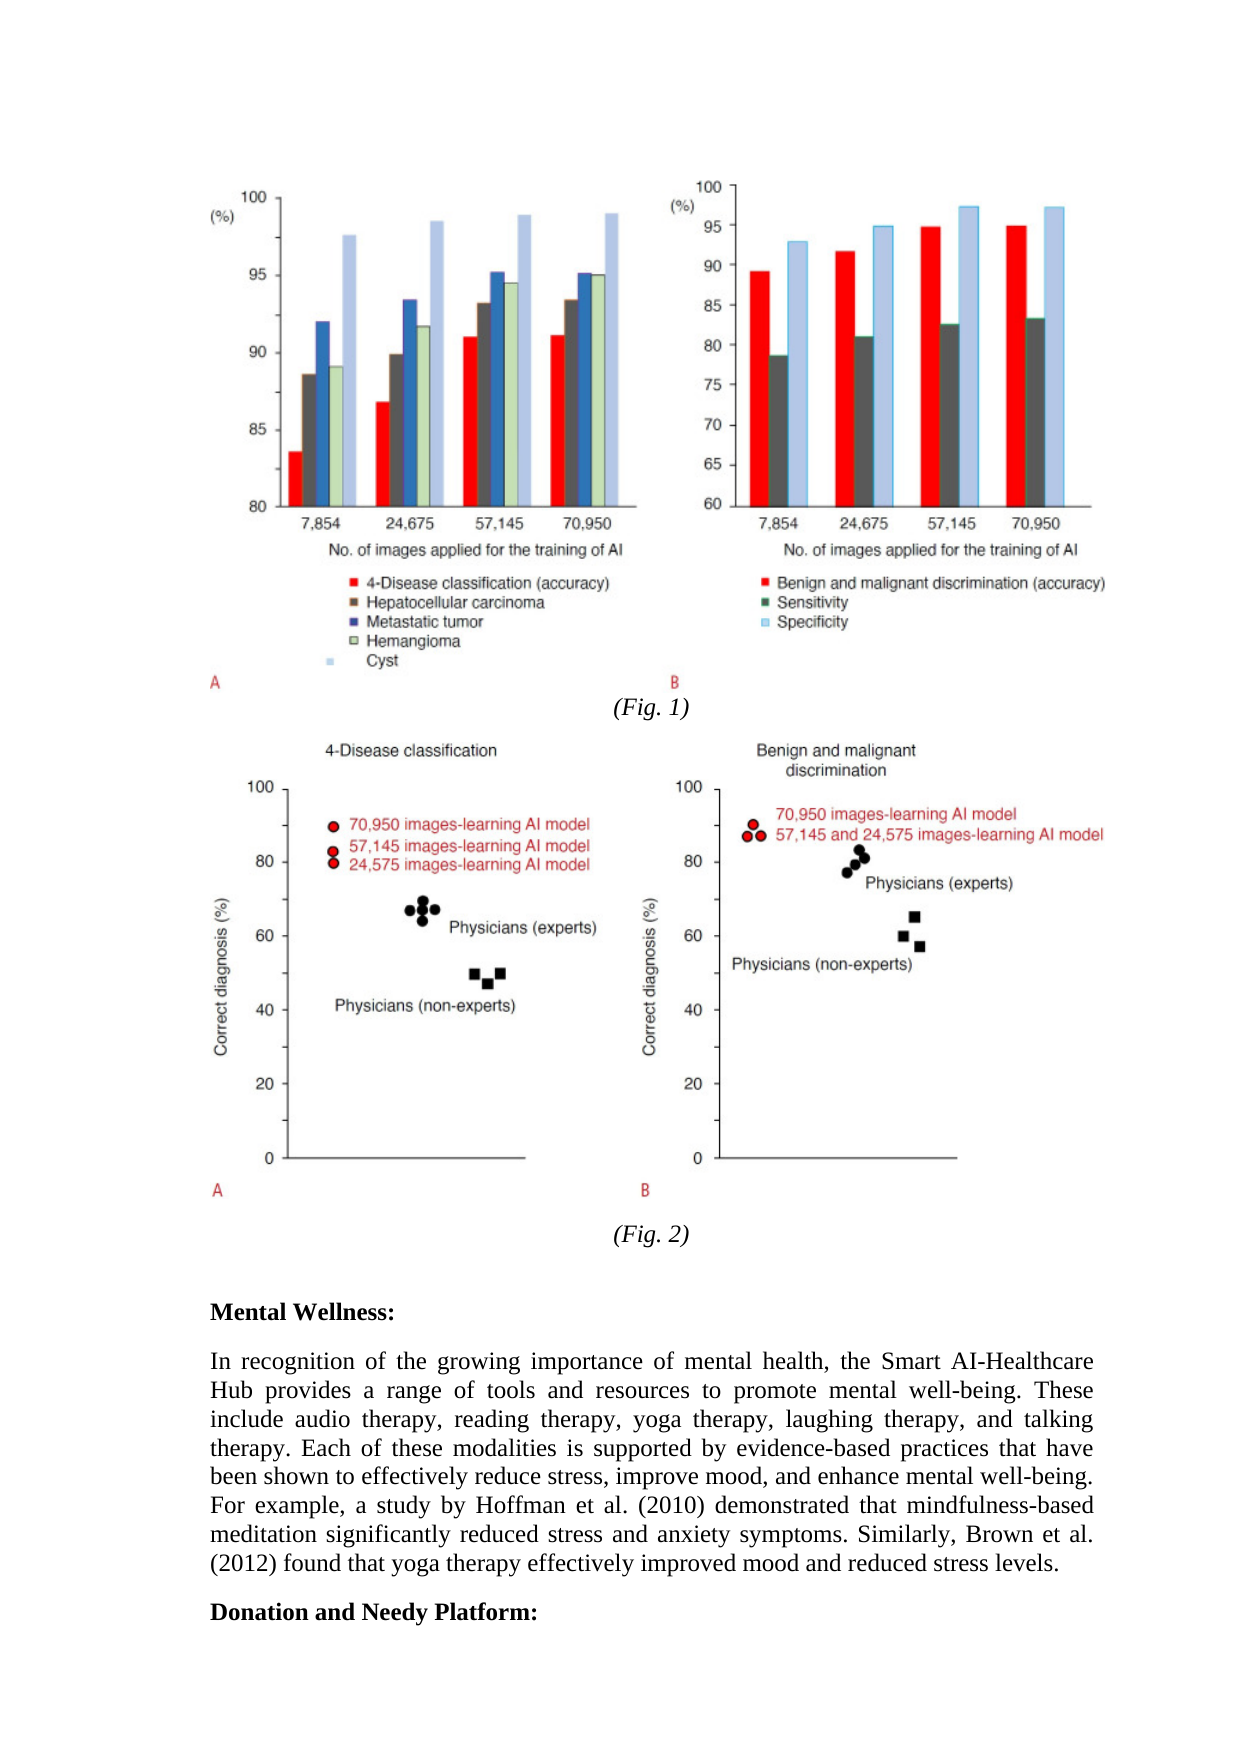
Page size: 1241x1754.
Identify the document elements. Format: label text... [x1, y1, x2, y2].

text In recognition of the growing importance of mental health, the Smart AI-Healthcare Hub provides a range of tools and resources to promote mental well-being. These include audio therapy, reading therapy, yoga therapy, laughing therapy, and talking therapy. Each of these modalities is supported by evidence-based practices that have been shown to effectively reduce stress, improve mood, and enhance mental well-being. For example, a study by Hoffman et al. (2010) demonstrated that mindfulness-based meditation significantly reduced stress and anxiety symptoms. Similarly, Brown et al. (2012) found that yoga therapy effectively improved mood and reduced stress levels. [210, 1346, 1095, 1576]
picture [210, 742, 1106, 1199]
text (Fig. 1) [210, 693, 1095, 721]
text Donation and Needy Platform: [210, 1597, 1095, 1626]
picture [210, 180, 1106, 693]
text Mental Wellness: [210, 1297, 1095, 1326]
text (Fig. 2) [210, 1219, 1095, 1276]
